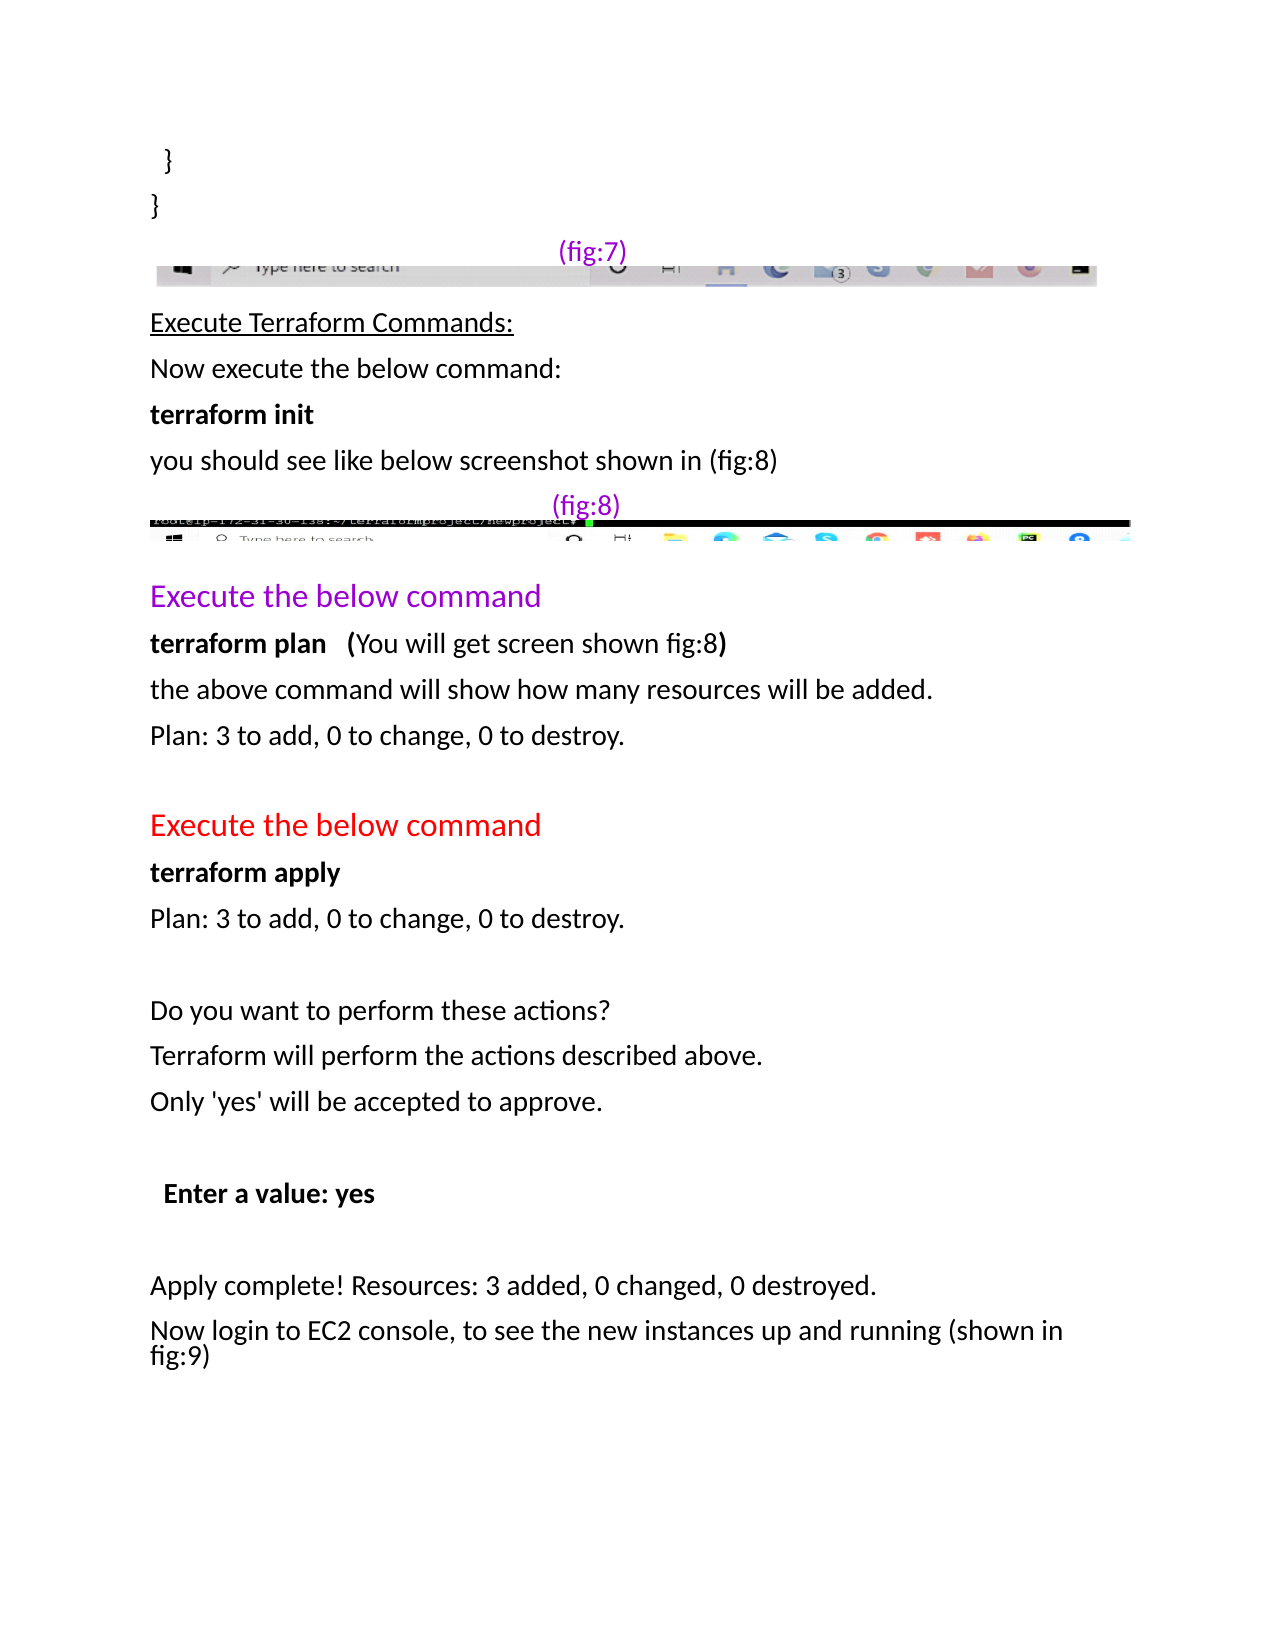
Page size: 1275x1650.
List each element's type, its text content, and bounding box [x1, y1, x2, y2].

text Plan: 3 to add, 0 to change, 0 to destroy. [150, 725, 1125, 750]
text Apply complete! Resources: 3 added, 0 changed, 0 destroyed. [150, 1275, 1125, 1300]
text (fig:8) [150, 496, 1125, 520]
text terraform init [150, 404, 1125, 429]
text (fig:7) [150, 242, 1125, 267]
text Execute the below command [150, 817, 1125, 842]
text Plan: 3 to add, 0 to change, 0 to destroy. [150, 908, 1125, 933]
text } [150, 196, 1125, 221]
text terraform plan (You will get screen shown fig:8) [150, 633, 1125, 658]
text Now login to EC2 console, to see the new instances up and running (shown in fig:9) [150, 1321, 1125, 1371]
text Execute Terraform Commands: [150, 287, 1125, 337]
text Execute the below command [150, 587, 1125, 612]
text the above command will show how many resources will be added. [150, 679, 1125, 704]
text Only 'yes' will be accepted to approve. [150, 1092, 1125, 1117]
text you should see like below screenshot shown in (fig:8) [150, 450, 1125, 475]
text } [150, 150, 1125, 175]
text Now execute the below command: [150, 358, 1125, 383]
text Terraform will perform the actions described above. [150, 1046, 1125, 1071]
text terraform apply [150, 862, 1125, 887]
text Do you want to perform these actions? [150, 1000, 1125, 1025]
text Enter a value: yes [150, 1183, 1125, 1208]
